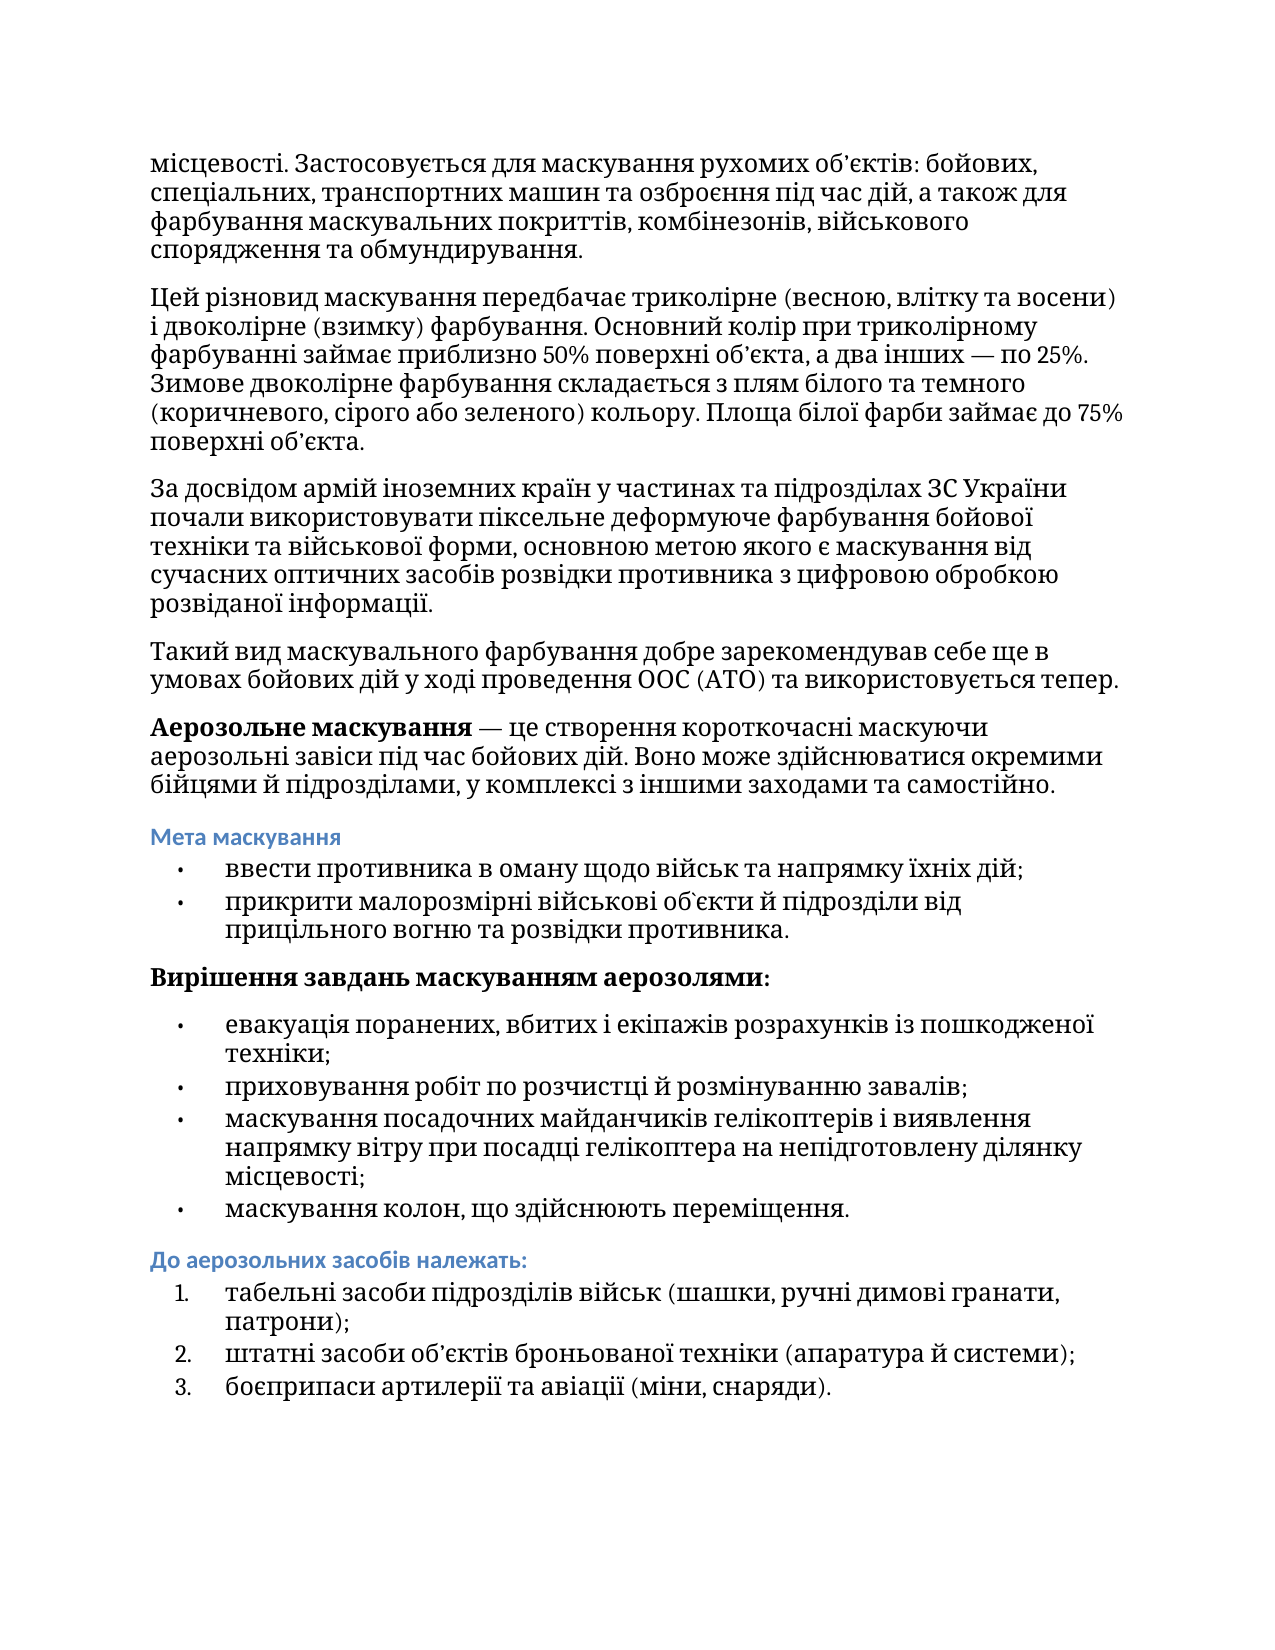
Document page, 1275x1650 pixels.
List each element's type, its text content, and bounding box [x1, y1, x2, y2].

list штатні засоби об’єктів броньованої техніки (апаратура й системи); [175, 1340, 1125, 1369]
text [150, 150, 1125, 265]
list табельні засоби підрозділів військ (шашки, ручні димові гранати, патрони); [175, 1279, 1125, 1336]
text Такий вид маскувального фарбування добре зарекомендував себе ще в умовах бойових дій у ході проведення ООС (АТО) та використовується тепер. [150, 637, 1125, 695]
text За досвідом армій іноземних країн у частинах та підрозділах ЗС України почали використовувати піксельне деформуюче фарбування бойової техніки та військової форми, основною метою якого є маскування від сучасних оптичних засобів розвідки противника з цифровою обробкою розвіданої інформації. [150, 475, 1125, 619]
list маскування колон, що здійснюють переміщення. [175, 1195, 1125, 1224]
list ввести противника в оману щодо військ та напрямку їхніх дій; [175, 855, 1125, 884]
subtitle До аерозольних засобів належать: [150, 1245, 1125, 1275]
subtitle Мета маскування [150, 821, 1125, 851]
text Вирішення завдань маскуванням аерозолями: [150, 964, 1125, 993]
text Аерозольне маскування — це створення короткочасні маскуючи аерозольні завіси під час бойових дій. Воно може здійснюватися окремими бійцями й підрозділами, у комплексі з іншими заходами та самостійно. [150, 714, 1125, 800]
list маскування посадочних майданчиків гелікоптерів і виявлення напрямку вітру при посадці гелікоптера на непідготовлену ділянку місцевості; [175, 1105, 1125, 1191]
text Цей різновид маскування передбачає триколірне (весною, влітку та восени) і двоколірне (взимку) фарбування. Основний колір при триколірному фарбуванні займає приблизно 50% поверхні об’єкта, а два інших — по 25%. Зимове двоколірне фарбування складається з плям білого та темного (коричневого, сірого або зеленого) кольору. Площа білої фарби займає до 75% поверхні об’єкта. [150, 284, 1125, 456]
list евакуація поранених, вбитих і екіпажів розрахунків із пошкодженої техніки; [175, 1011, 1125, 1069]
list боєприпаси артилерії та авіації (міни, снаряди). [175, 1373, 1125, 1401]
list приховування робіт по розчистці й розмінуванню завалів; [175, 1073, 1125, 1101]
list прикрити малорозмірні військові об`єкти й підрозділи від прицільного вогню та розвідки противника. [175, 888, 1125, 945]
